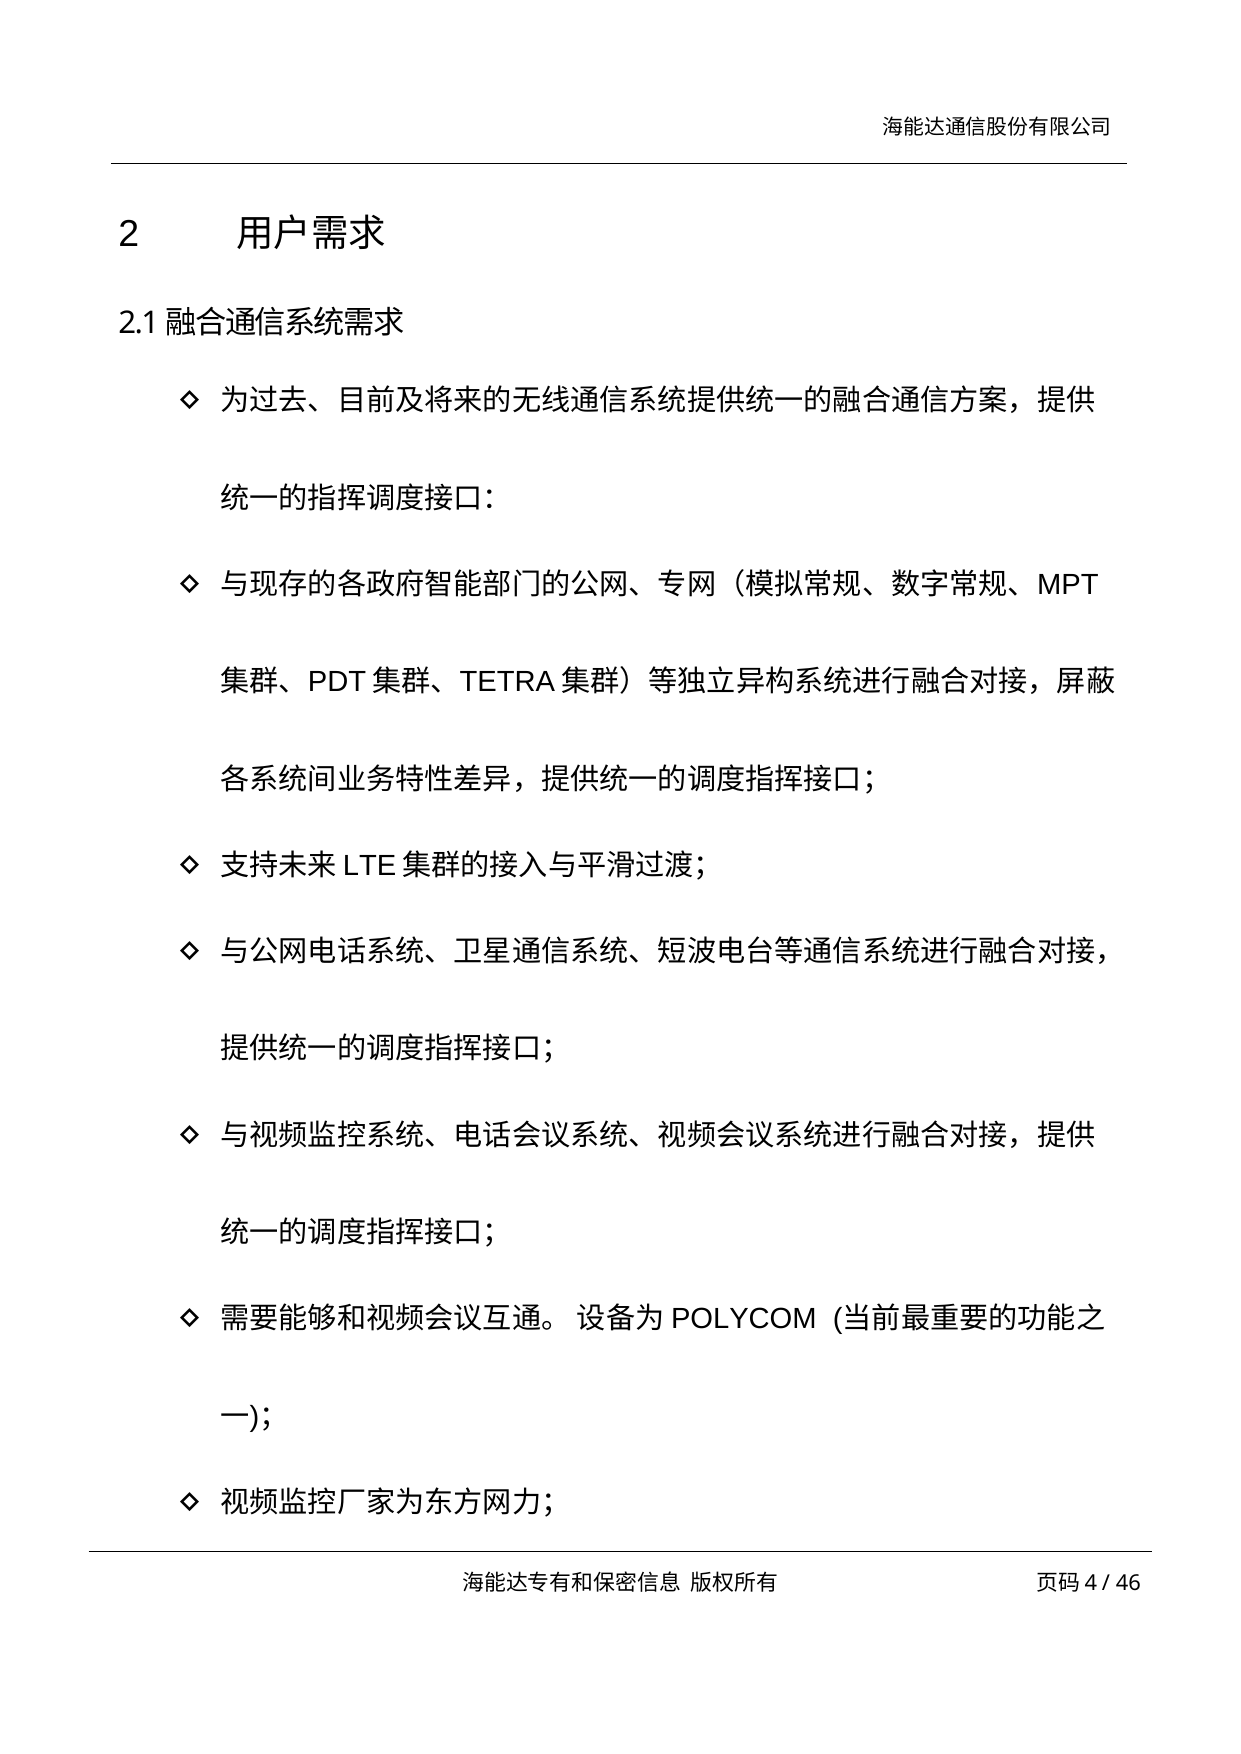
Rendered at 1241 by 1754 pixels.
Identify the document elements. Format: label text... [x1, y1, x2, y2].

list 为过去、目前及将来的无线通信系统提供统一的融合通信方案，提供统一的指挥调度接口： [176, 365, 1122, 528]
list 需要能够和视频会议互通。 设备为 POLYCOM (当前最重要的功能之一)； [176, 1283, 1122, 1446]
subtitle 2.1融合通信系统需求 [118, 288, 1122, 353]
list 支持未来LTE集群的接入与平滑过渡； [176, 830, 1122, 895]
list 视频监控厂家为东方网力； [176, 1467, 1122, 1532]
subtitle 用户需求 [118, 198, 1122, 263]
list 与公网电话系统、卫星通信系统、短波电台等通信系统进行融合对接，提供统一的调度指挥接口； [176, 916, 1122, 1079]
list 与现存的各政府智能部门的公网、专网（模拟常规、数字常规、MPT集群、PDT集群、TETRA集群）等独立异构系统进行融合对接，屏蔽各系统间业务特性差异，提供统一的调度指挥接口； [176, 549, 1122, 809]
list 与视频监控系统、电话会议系统、视频会议系统进行融合对接，提供统一的调度指挥接口； [176, 1100, 1122, 1262]
